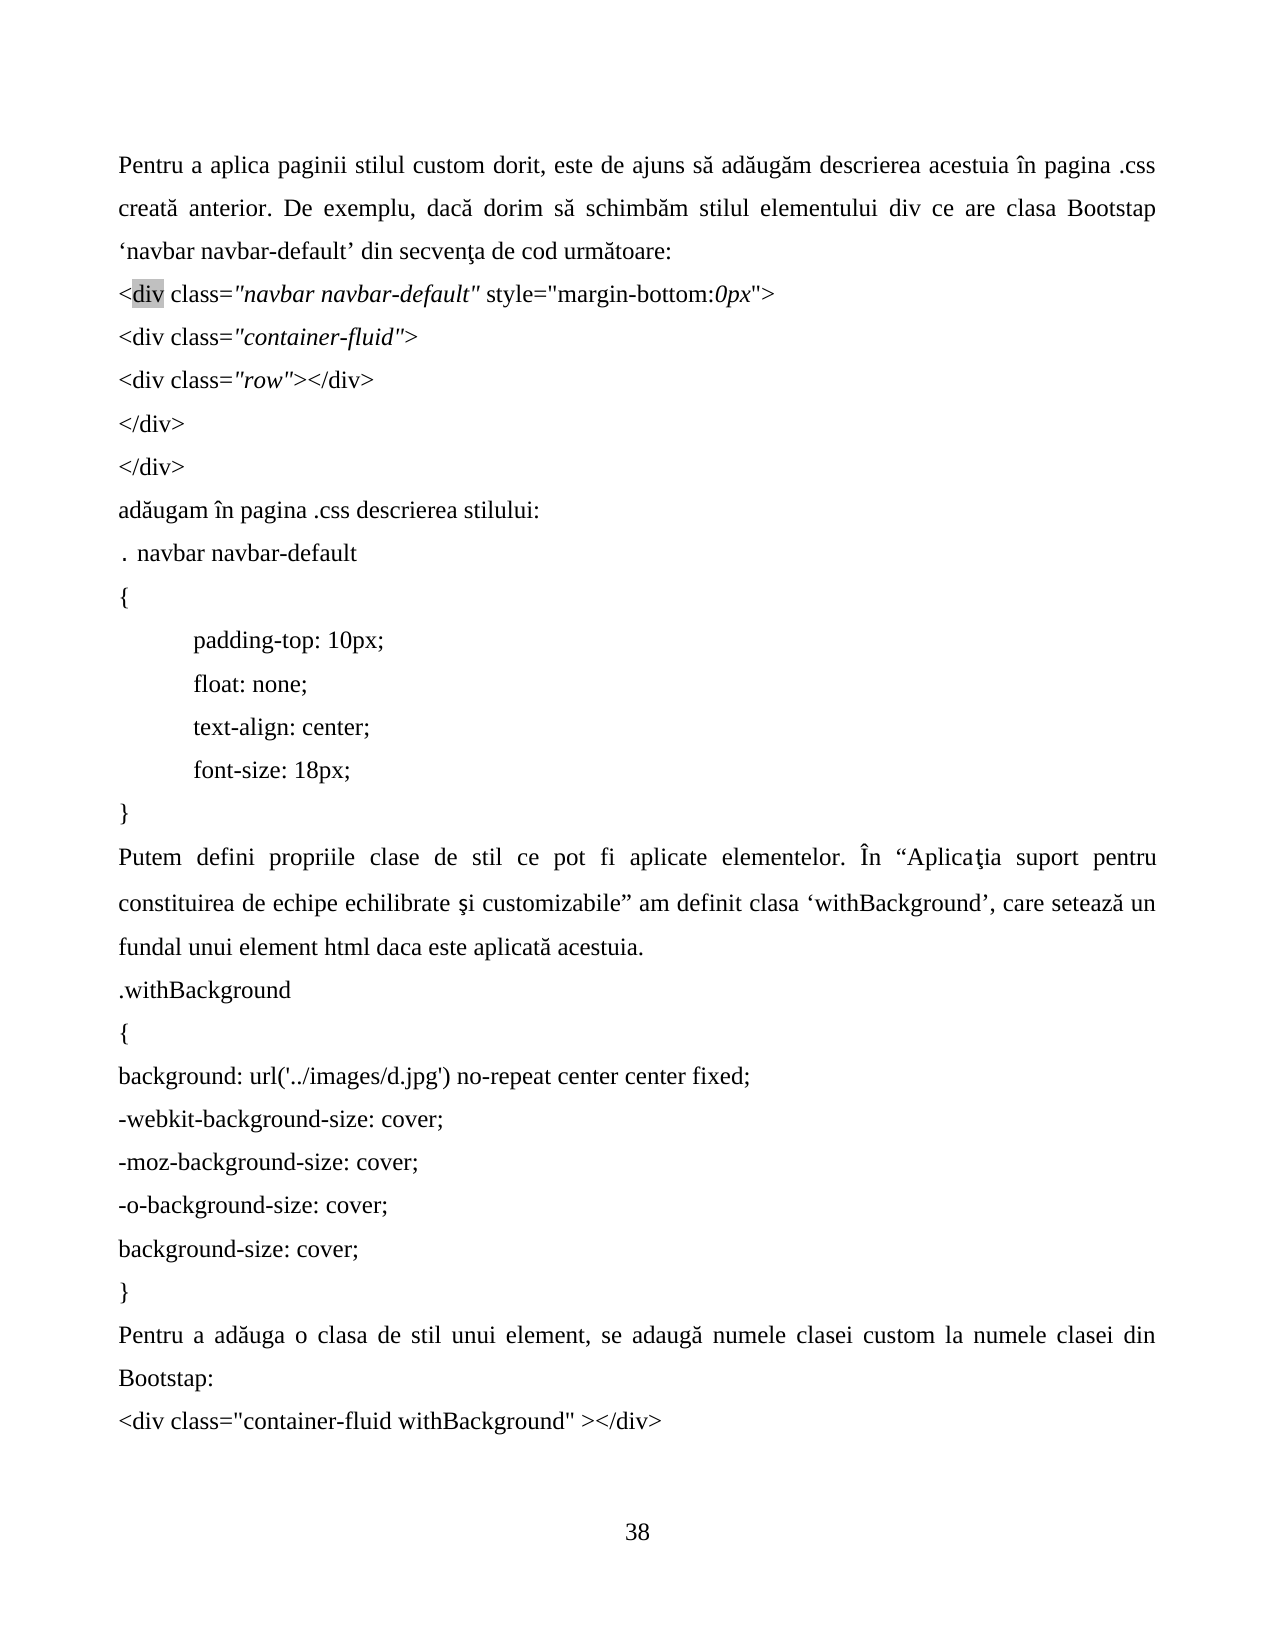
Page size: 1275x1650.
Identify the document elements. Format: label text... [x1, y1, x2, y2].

text <div class="navbar navbar-default" style="margin-bottom:0px"> [164, 279, 1157, 308]
text .withBackground [118, 975, 1157, 1004]
text } [118, 798, 1157, 827]
text </div> [118, 452, 1157, 481]
text float: none; [118, 669, 1157, 697]
text { [118, 582, 1157, 611]
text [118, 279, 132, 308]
text text-align: center; [118, 712, 1157, 741]
text <div class="container-fluid withBackground" ></div> [118, 1406, 1157, 1435]
text <div class="row"></div> [118, 366, 1157, 394]
text font-size: 18px; [118, 755, 1157, 784]
text adăugam în pagina .css descrierea stilului: [118, 495, 1157, 524]
text . navbar navbar-default [118, 538, 1157, 568]
text background: url('../images/d.jpg') no-repeat center center fixed; [118, 1061, 1157, 1090]
text </div> [118, 409, 1157, 437]
text <div class="container-fluid"> [118, 322, 1157, 351]
text background-size: cover; [118, 1234, 1157, 1262]
text Pentru a adăuga o clasa de stil unui element, se adaugă numele clasei custom la numele clasei din Bootstap: [118, 1320, 1157, 1392]
text -moz-background-size: cover; [118, 1147, 1157, 1176]
text Putem defini propriile clase de stil ce pot fi aplicate elementelor. În “Aplicaţia suport pentru constituirea de echipe echilibrate şi customizabile” am definit clasa ‘withBackground’, care setează un fundal unui element html daca este aplicată acestuia. [118, 841, 1157, 961]
text padding-top: 10px; [118, 626, 1157, 654]
text -webkit-background-size: cover; [118, 1104, 1157, 1133]
text -o-background-size: cover; [118, 1191, 1157, 1219]
text Pentru a aplica paginii stilul custom dorit, este de ajuns să adăugăm descrierea acestuia în pagina .css creată anterior. De exemplu, dacă dorim să schimbăm stilul elementului div ce are clasa Bootstap ‘navbar navbar-default’ din secvenţa de cod următoare: [118, 150, 1157, 265]
text { [118, 1018, 1157, 1047]
text } [118, 1277, 1157, 1306]
